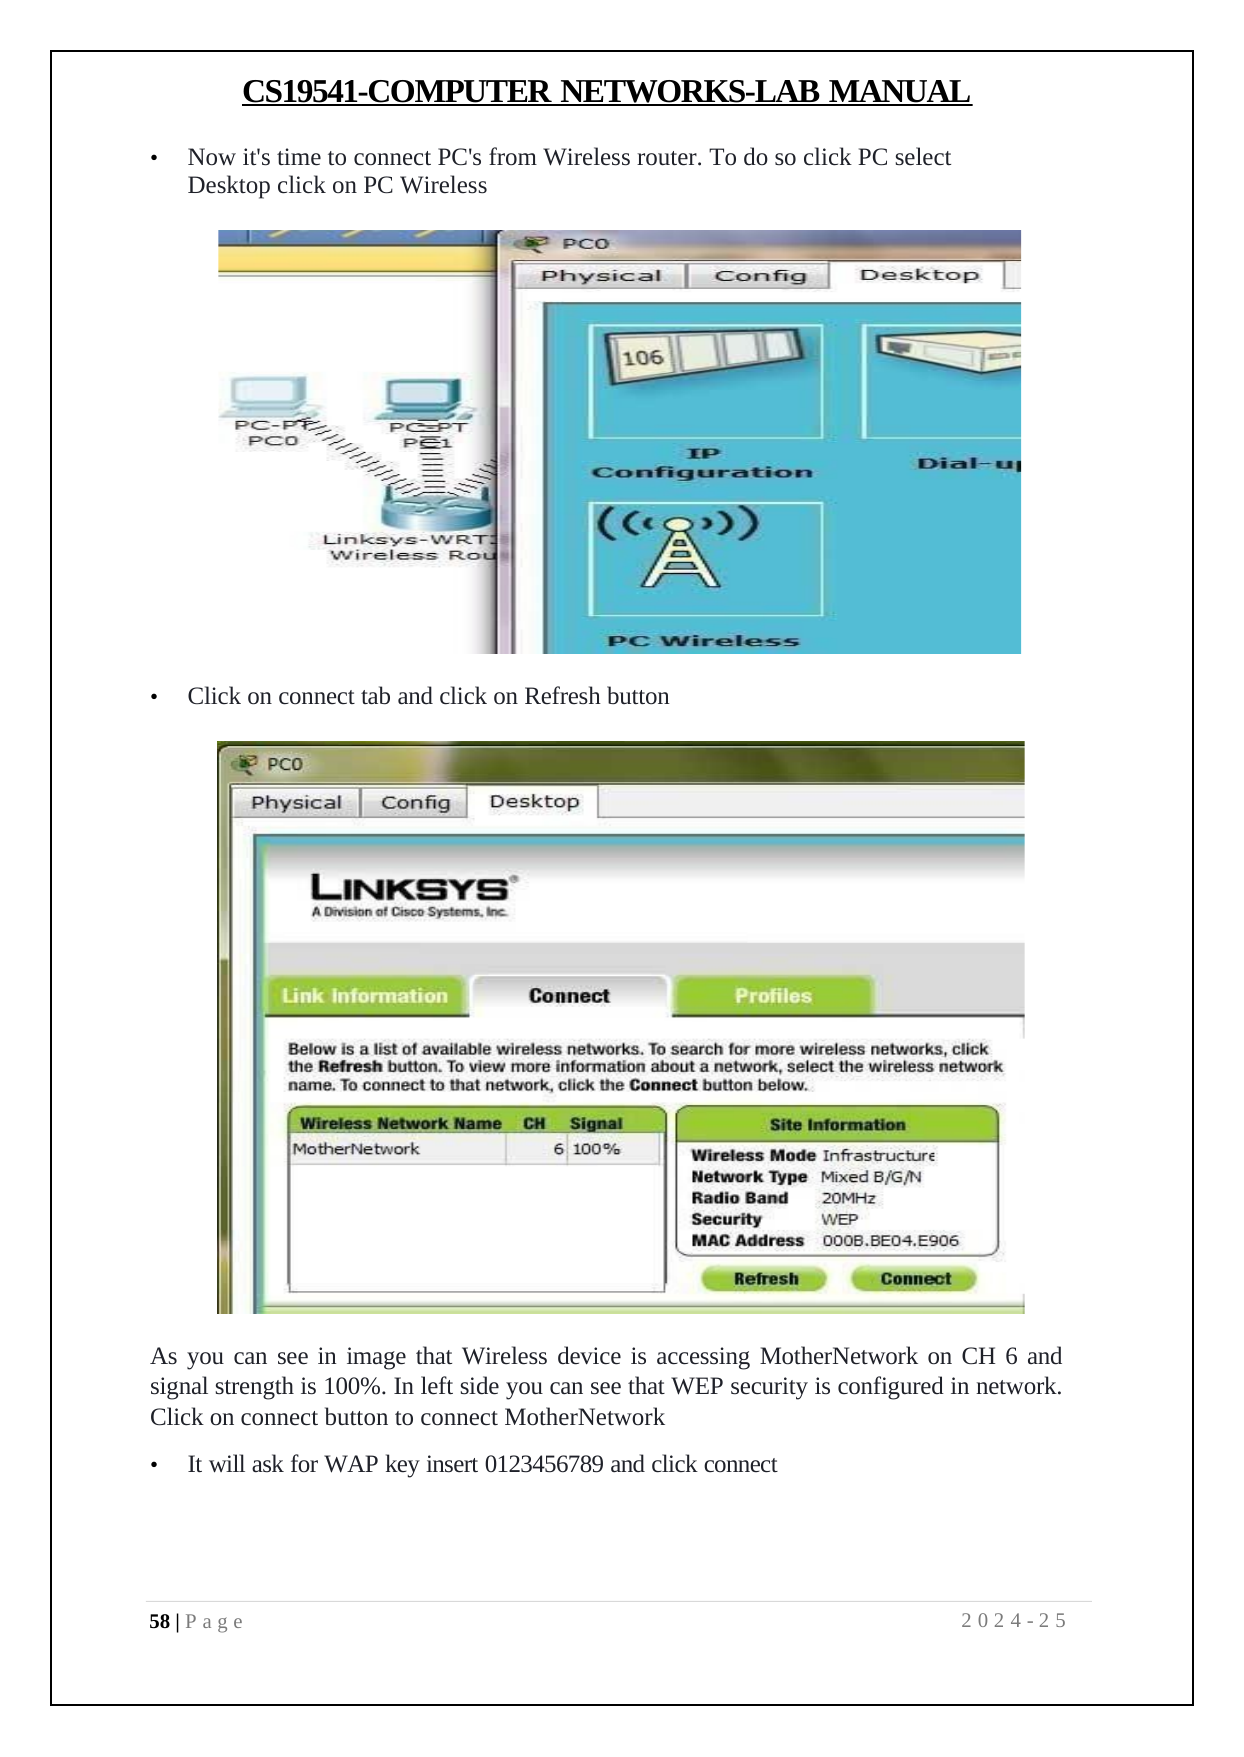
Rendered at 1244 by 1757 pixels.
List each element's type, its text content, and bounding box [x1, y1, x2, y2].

list Now it's time to connect PC's from Wireless router. To do so click PC select Desktop click on PC Wireless [150, 144, 1025, 199]
picture [217, 741, 1025, 765]
list It will ask for WAP key insert 0123456789 and click connect [150, 1449, 1185, 1478]
picture [218, 230, 1022, 255]
list Click on connect tab and click on Refresh button [150, 255, 1185, 710]
text As you can see in image that Wireless device is accessing MotherNetwork on CH 6 and signal strength is 100%. In left side you can see that WEP security is configured in network. Click on connect button to connect MotherNetwork [150, 765, 1064, 1430]
